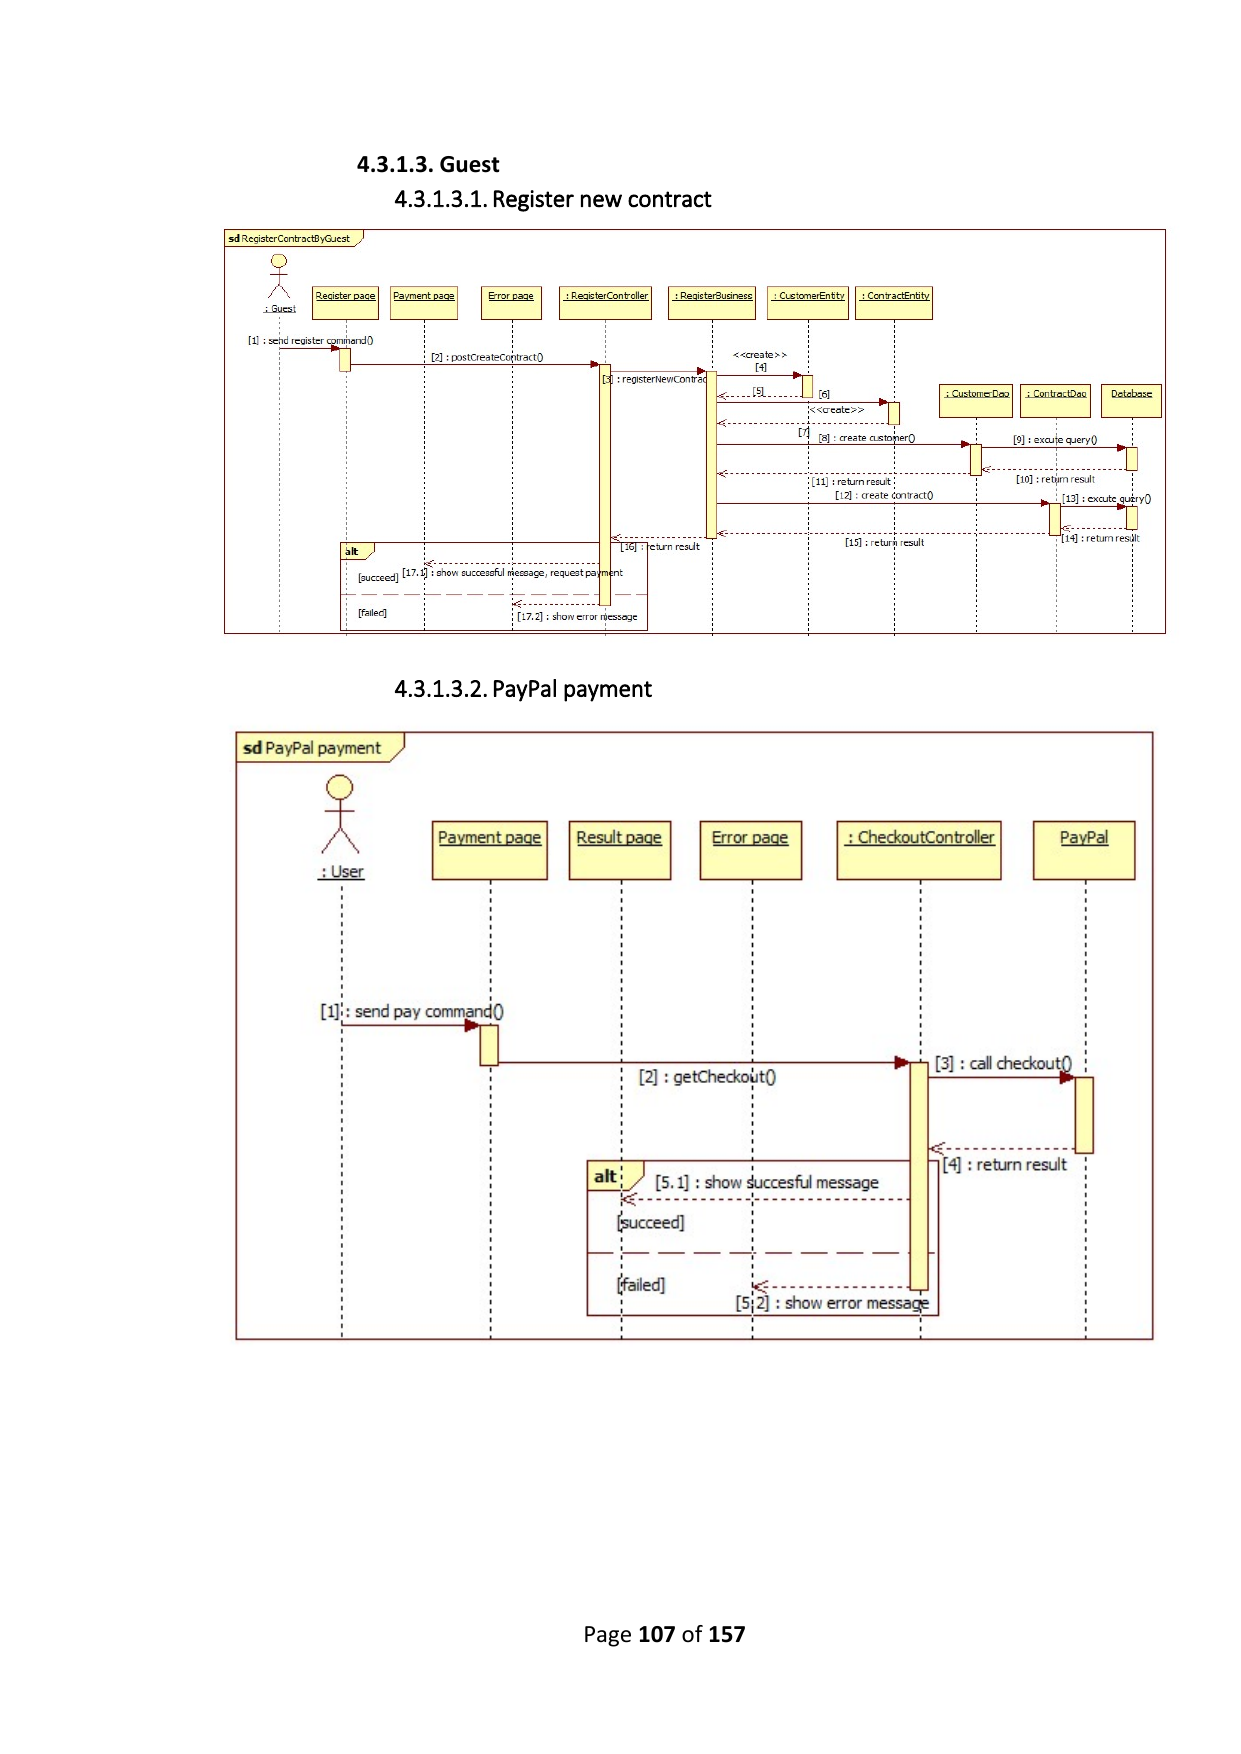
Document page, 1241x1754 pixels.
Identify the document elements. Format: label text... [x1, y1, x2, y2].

picture [206, 702, 1182, 1370]
subtitle PayPal payment [394, 672, 1122, 702]
subtitle Guest [357, 148, 1122, 178]
picture [206, 212, 1182, 653]
subtitle Register new contract [394, 182, 1122, 212]
